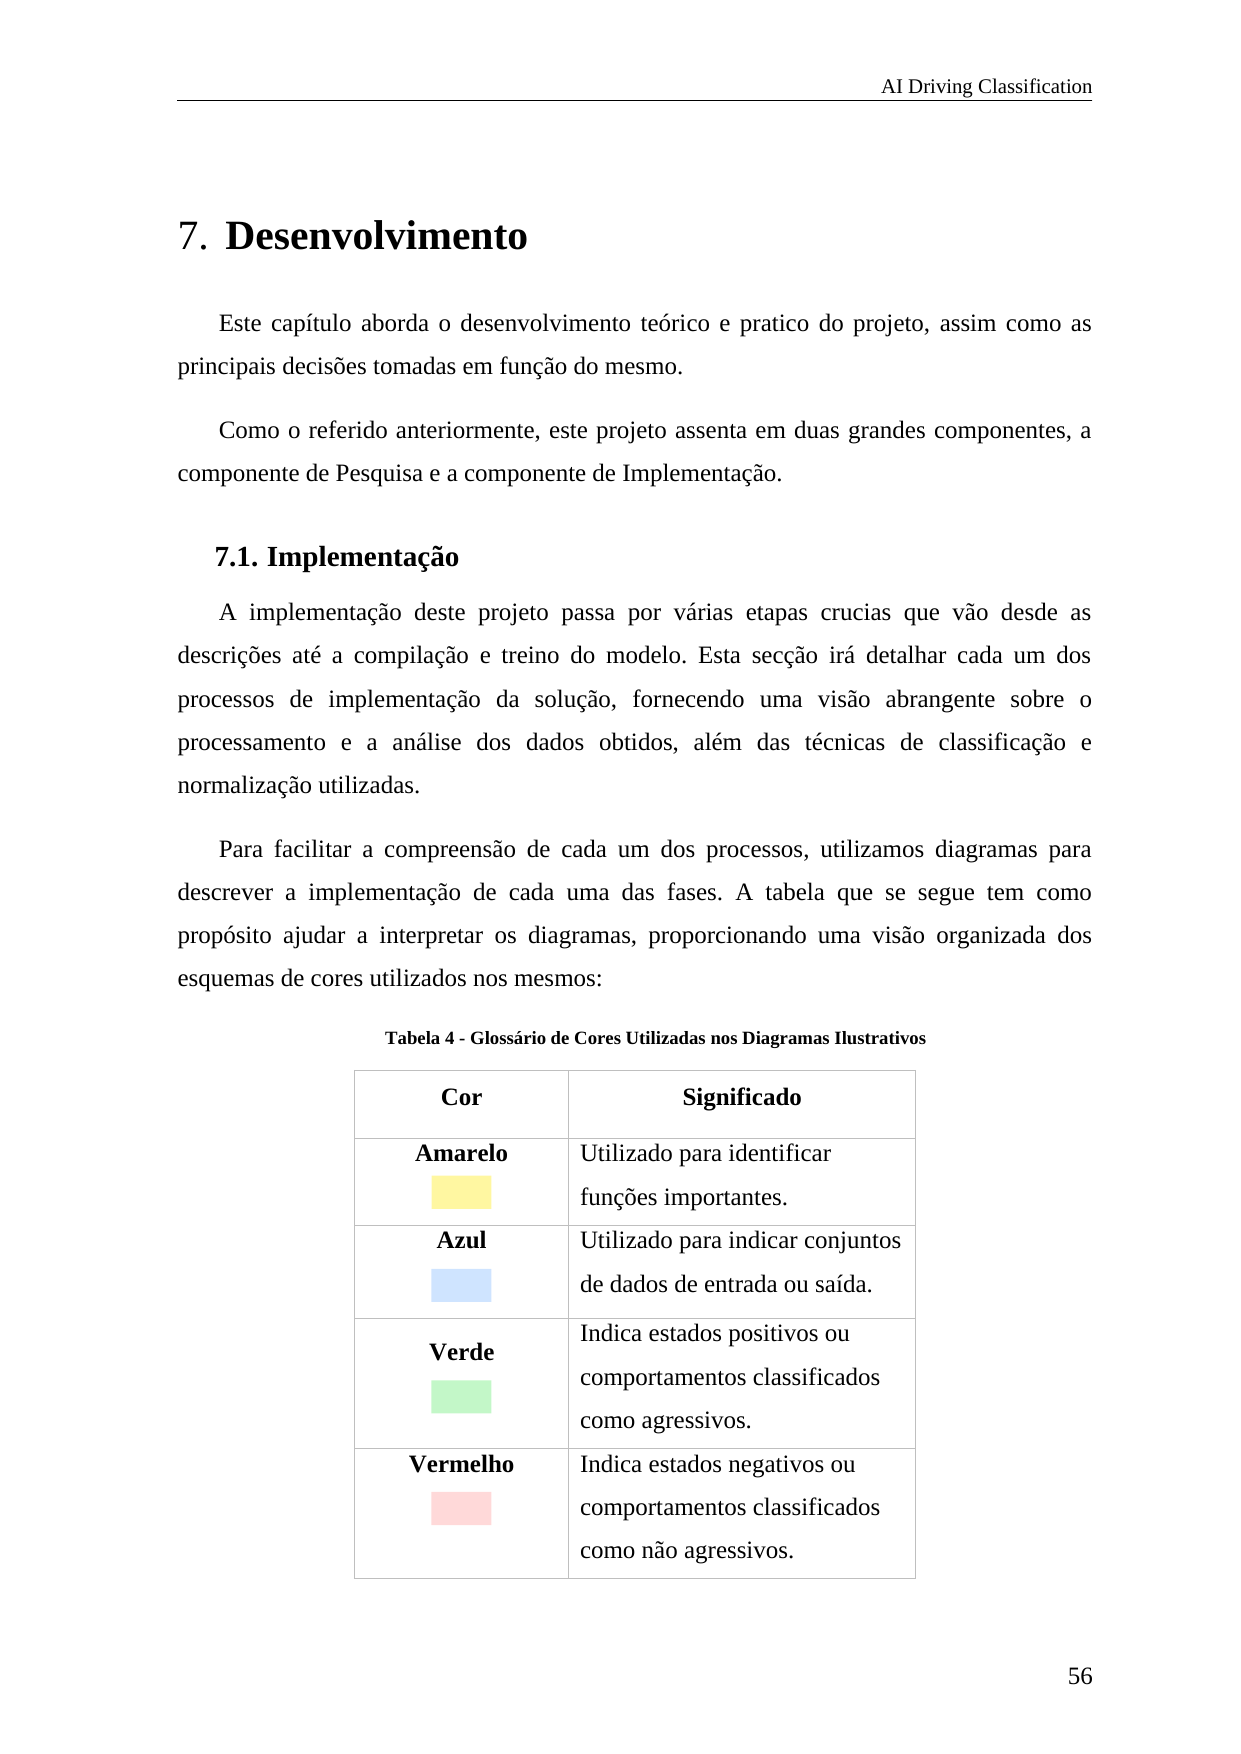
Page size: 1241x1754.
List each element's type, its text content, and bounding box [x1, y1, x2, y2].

table_cell Utilizado para identificar funções importantes. [569, 1139, 915, 1224]
table_cell Indica estados negativos ou comportamentos classificados como não agressivos. [569, 1449, 915, 1578]
table_cell Vermelho [355, 1449, 568, 1578]
subtitle Desenvolvimento [177, 210, 1092, 258]
table_cell Amarelo [355, 1139, 568, 1224]
text A implementação deste projeto passa por várias etapas crucias que vão desde as descrições até a compilação e treino do modelo. Esta secção irá detalhar cada um dos processos de implementação da solução, fornecendo uma visão abrangente sobre o processamento e a análise dos dados obtidos, além das técnicas de classificação e normalização utilizadas. [177, 597, 1092, 799]
text Tabela 4 - Glossário de Cores Utilizadas nos Diagramas Ilustrativos [177, 1027, 1092, 1049]
table_header Cor [355, 1071, 568, 1137]
table_cell Utilizado para indicar conjuntos de dados de entrada ou saída. [569, 1226, 915, 1317]
text Como o referido anteriormente, este projeto assenta em duas grandes componentes, a componente de Pesquisa e a componente de Implementação. [177, 415, 1092, 487]
table_cell Indica estados positivos ou comportamentos classificados como agressivos. [569, 1319, 915, 1448]
subtitle Implementação [214, 539, 1092, 572]
table_header Significado [569, 1071, 915, 1137]
table_cell Azul [355, 1226, 568, 1317]
text Para facilitar a compreensão de cada um dos processos, utilizamos diagramas para descrever a implementação de cada uma das fases. A tabela que se segue tem como propósito ajudar a interpretar os diagramas, proporcionando uma visão organizada dos esquemas de cores utilizados nos mesmos: [177, 834, 1092, 992]
table_cell Verde [355, 1319, 568, 1448]
text Este capítulo aborda o desenvolvimento teórico e pratico do projeto, assim como as principais decisões tomadas em função do mesmo. [177, 308, 1092, 380]
